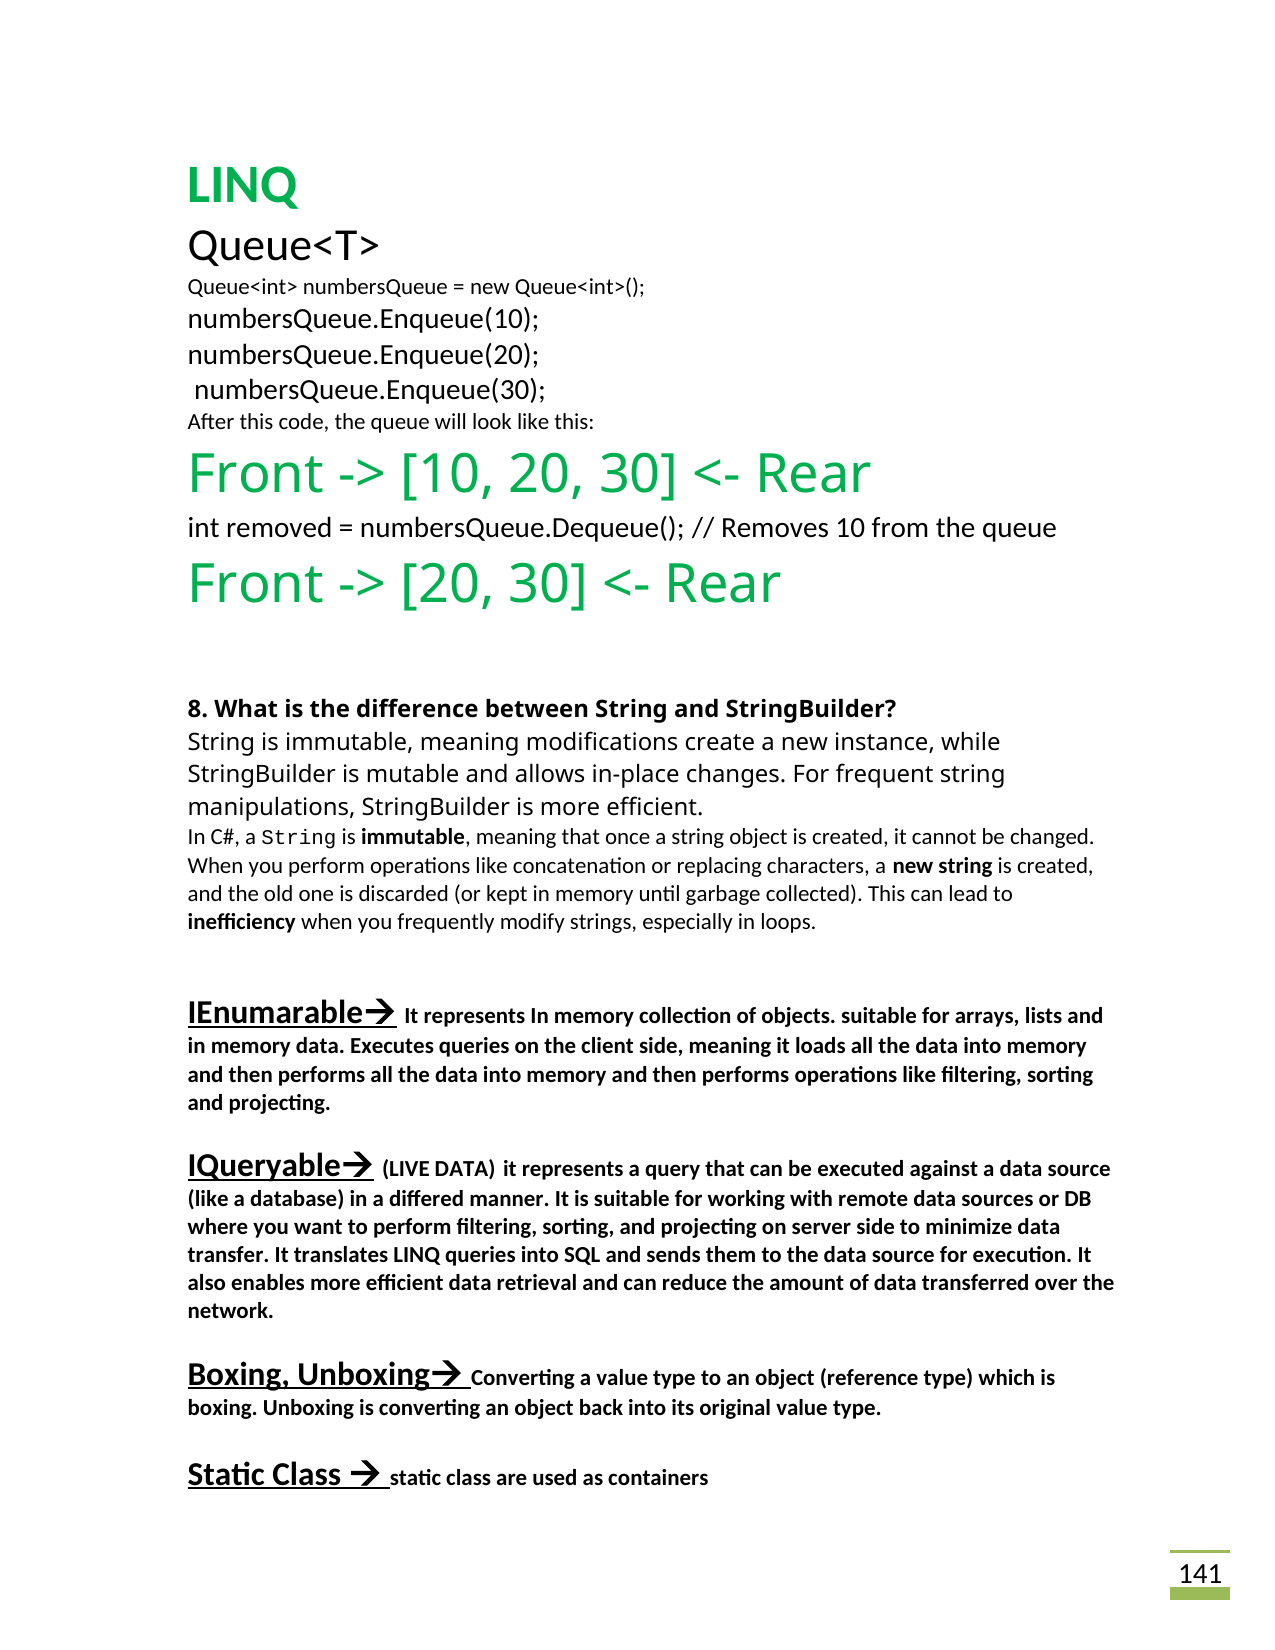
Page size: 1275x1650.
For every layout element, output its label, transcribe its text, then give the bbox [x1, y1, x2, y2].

text 8. What is the difference between String and StringBuilder? String is immutable, meaning modifications create a new instance, while StringBuilder is mutable and allows in-place changes. For frequent string manipulations, StringBuilder is more efficient. [187, 692, 1125, 822]
text numbersQueue.Enqueue(10); [187, 300, 1125, 336]
text IQueryable (LIVE DATA) it represents a query that can be executed against a data source (like a database) in a differed manner. It is suitable for working with remote data sources or DB where you want to perform filtering, sorting, and projecting on server side to minimize data transfer. It translates LINQ queries into SQL and sends them to the data source for execution. It also enables more efficient data retrieval and can reduce the amount of data transferred over the network. [187, 1144, 1125, 1324]
text After this code, the queue will look like this: [187, 407, 1125, 435]
text Boxing, Unboxing Converting a value type to an object (reference type) which is boxing. Unboxing is converting an object back into its original value type. [187, 1353, 1125, 1421]
text Front -> [10, 20, 30] <- Rear [187, 435, 1125, 509]
text numbersQueue.Enqueue(20); [187, 336, 1125, 371]
text Queue<int> numbersQueue = new Queue<int>(); [187, 272, 1125, 300]
text numbersQueue.Enqueue(30); [187, 371, 1125, 407]
text Static Class static class are used as containers [187, 1453, 1125, 1493]
text int removed = numbersQueue.Dequeue(); // Removes 10 from the queue [187, 509, 1125, 544]
text In C#, a String is immutable, meaning that once a string object is created, it cannot be changed. When you perform operations like concatenation or replacing characters, a new string is created, and the old one is discarded (or kept in memory until garbage collected). This can lead to inefficiency when you frequently modify strings, especially in loops. [187, 822, 1125, 935]
text Queue<T> [187, 216, 1125, 272]
text Front -> [20, 30] <- Rear [187, 544, 1125, 618]
text LINQ [187, 150, 1125, 216]
text IEnumarable It represents In memory collection of objects. suitable for arrays, lists and in memory data. Executes queries on the client side, meaning it loads all the data into memory and then performs all the data into memory and then performs operations like filtering, sorting and projecting. [187, 991, 1125, 1116]
